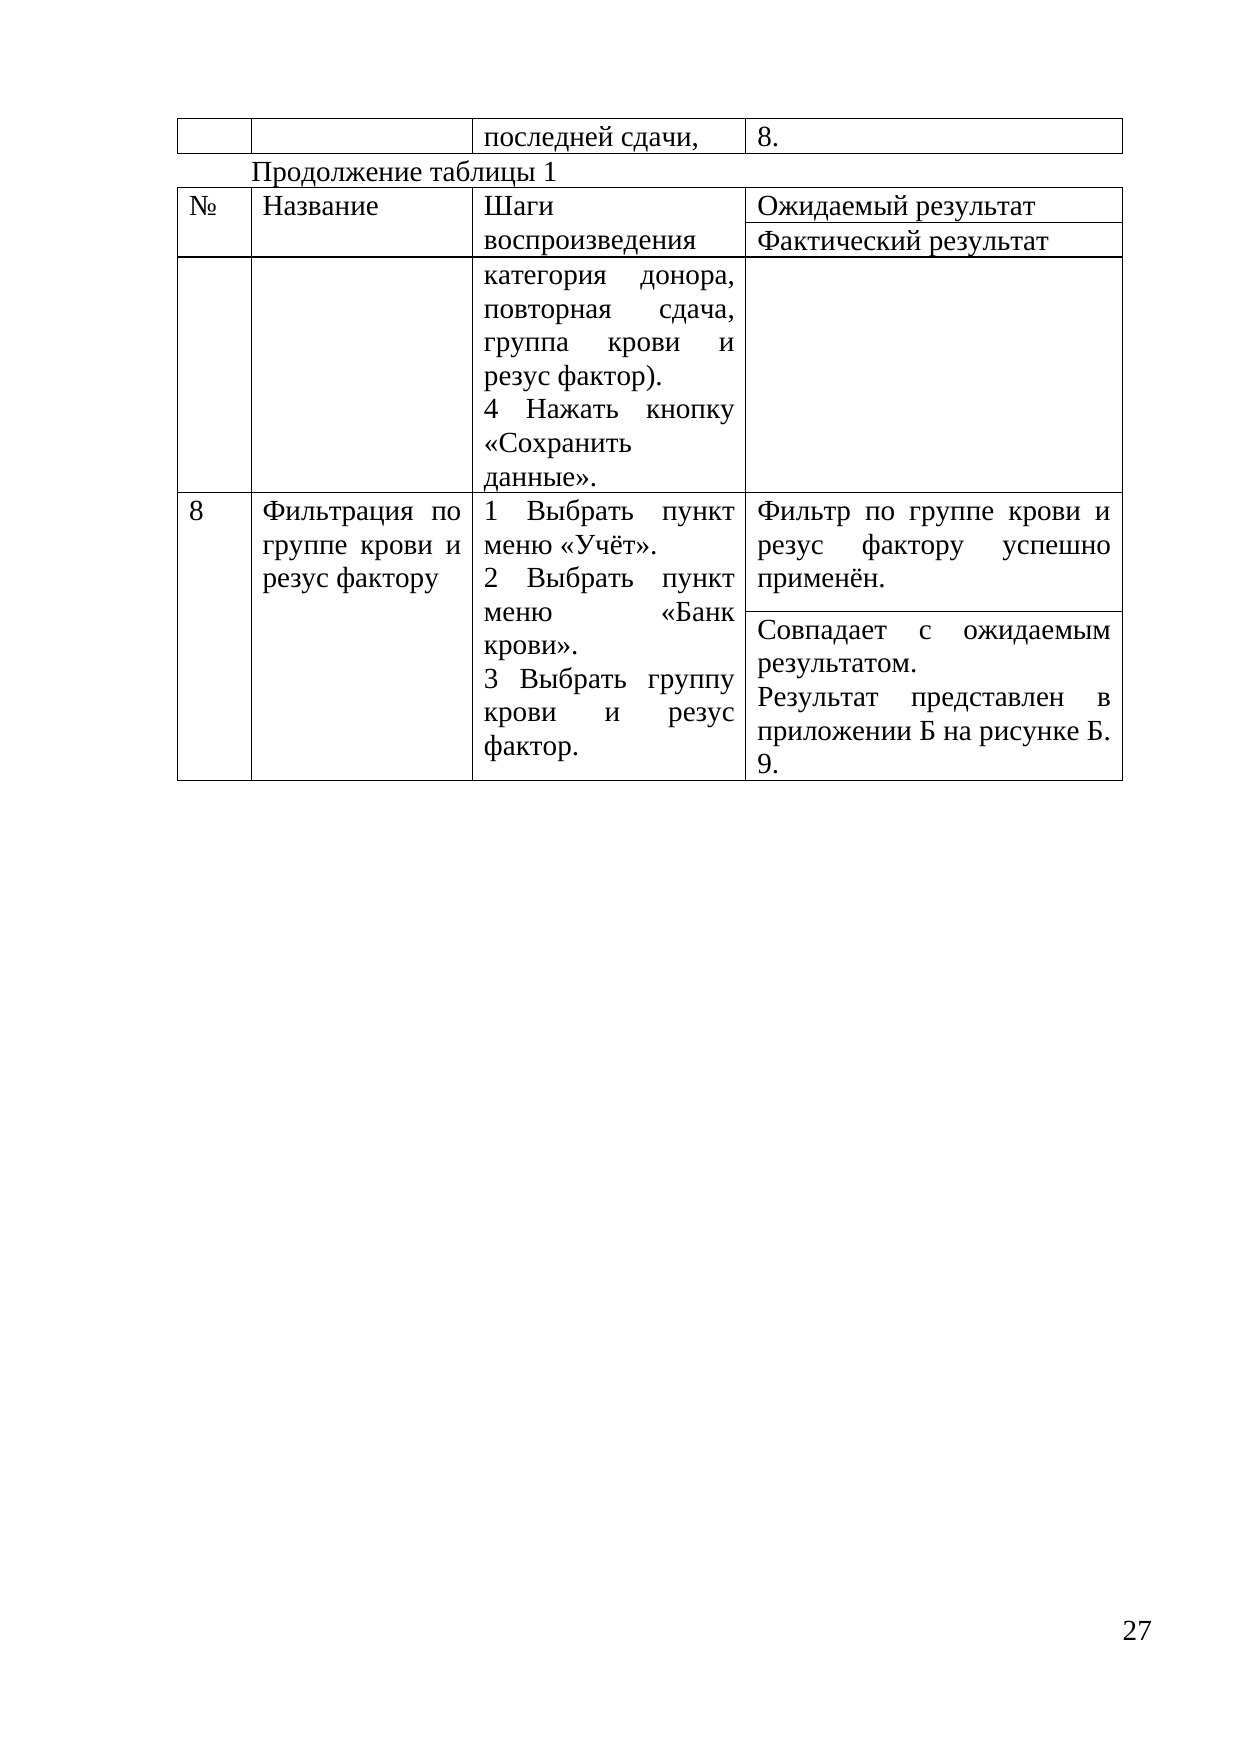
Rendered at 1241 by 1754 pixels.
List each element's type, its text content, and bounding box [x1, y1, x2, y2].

table_cell Совпадает с ожидаемым результатом. Результат представлен в приложении Б на рисунке Б. 9. [746, 612, 1122, 780]
table_cell 1 Выбрать пункт меню «Учёт». 2 Выбрать пункт меню «Банк крови». 3 Выбрать группу крови и резус фактор. [473, 493, 745, 780]
table_cell Фильтр по группе крови и резус фактору успешно применён. [746, 493, 1122, 611]
table_header Ожидаемый результат [746, 188, 1122, 222]
table_cell Фактический результат [746, 223, 1122, 256]
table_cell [746, 119, 1122, 153]
table_cell категория донора, повторная сдача, группа крови и резус фактор). 4 Нажать кнопку «Сохранить данные». [473, 258, 745, 492]
table_cell Фильтрация по группе крови и резус фактору [252, 493, 472, 780]
table_cell [252, 258, 472, 492]
table_cell [746, 258, 1122, 492]
table_header Название [252, 188, 472, 256]
table_header Шаги воспроизведения [473, 188, 745, 256]
table_header № [178, 188, 251, 256]
table_cell 8 [178, 493, 251, 780]
text Продолжение таблицы 1 [177, 154, 1152, 187]
table_cell [178, 258, 251, 492]
